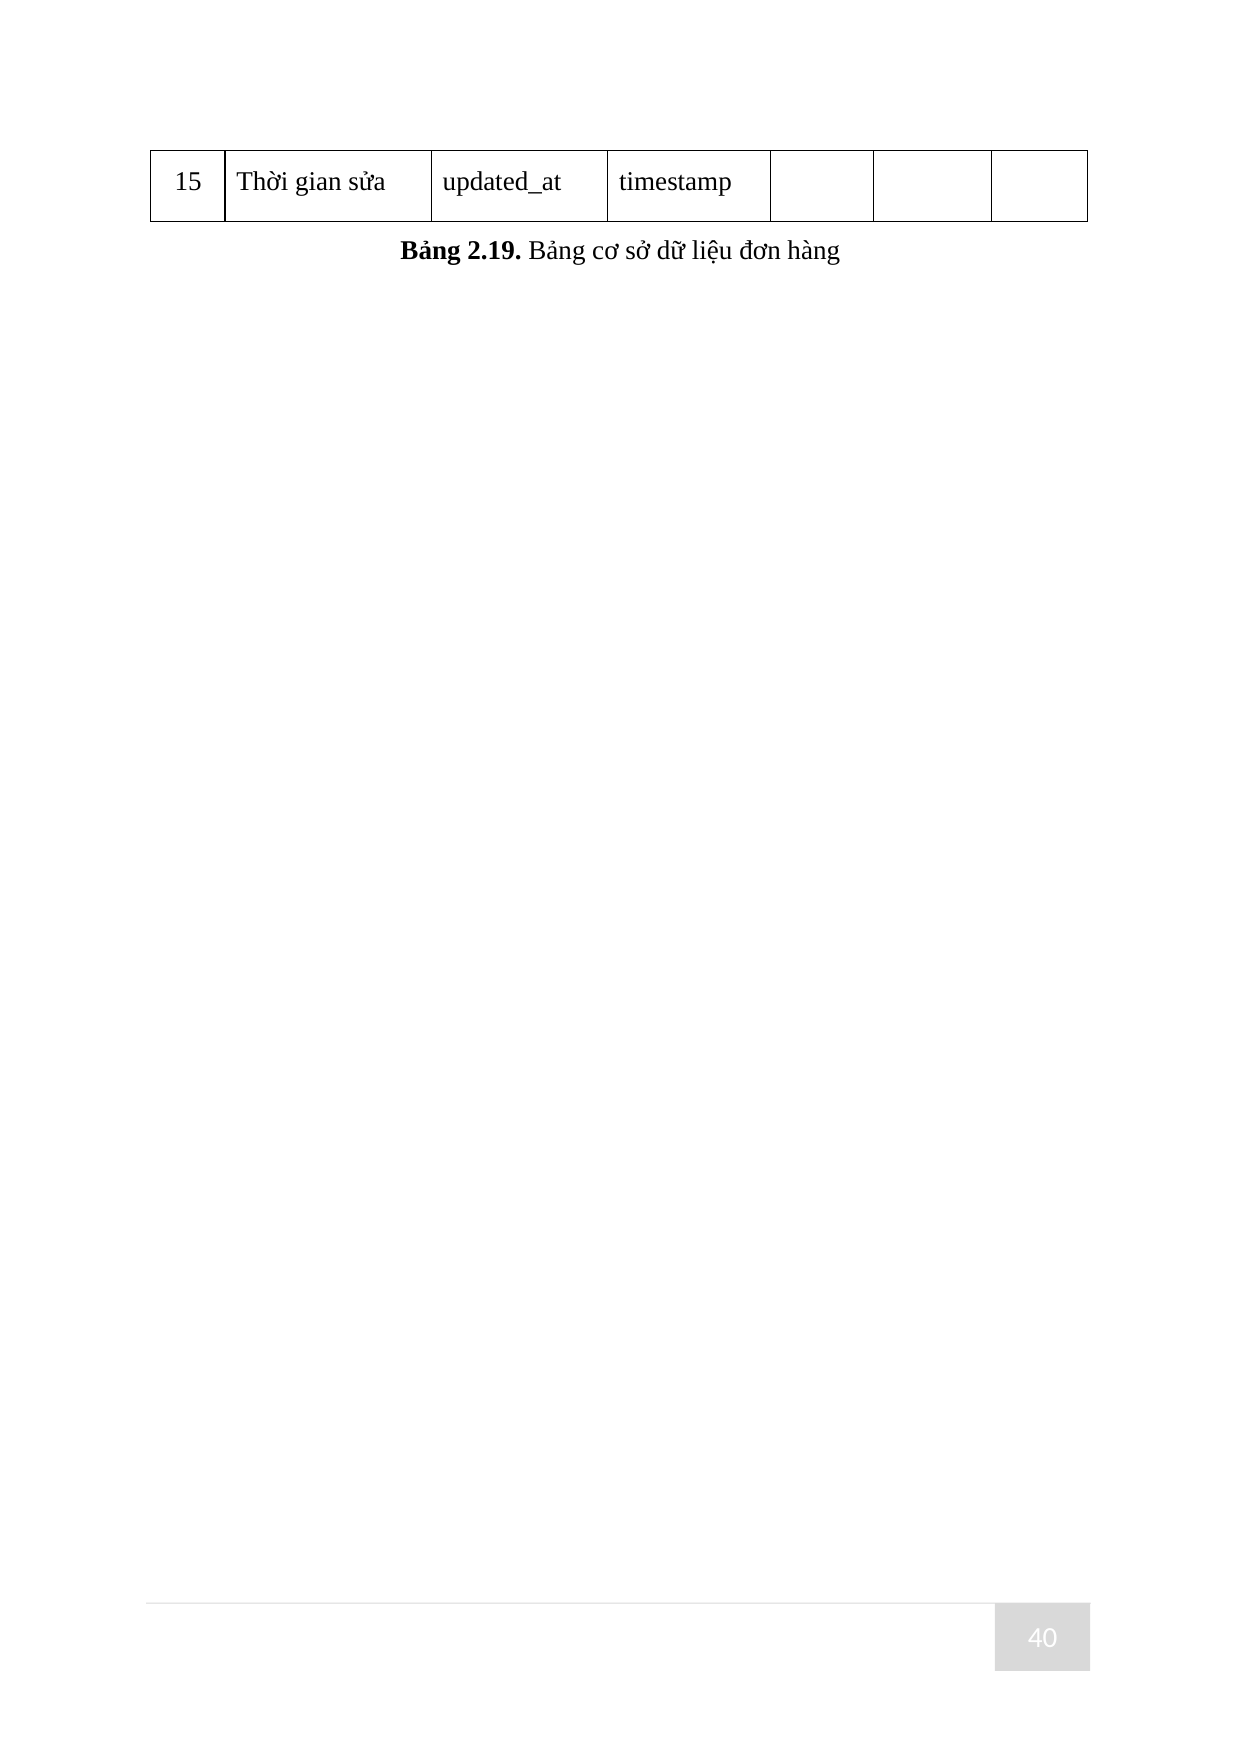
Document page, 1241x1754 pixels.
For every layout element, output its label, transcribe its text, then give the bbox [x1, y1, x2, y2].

table_cell [874, 151, 991, 221]
table_cell [771, 151, 873, 221]
table_cell Thời gian sửa [226, 151, 431, 221]
table_cell 15 [151, 151, 224, 221]
table_cell [992, 151, 1087, 221]
table_cell updated_at [432, 151, 607, 221]
table_cell timestamp [608, 151, 770, 221]
text Bảng 2.19. Bảng cơ sở dữ liệu đơn hàng [150, 234, 1090, 265]
